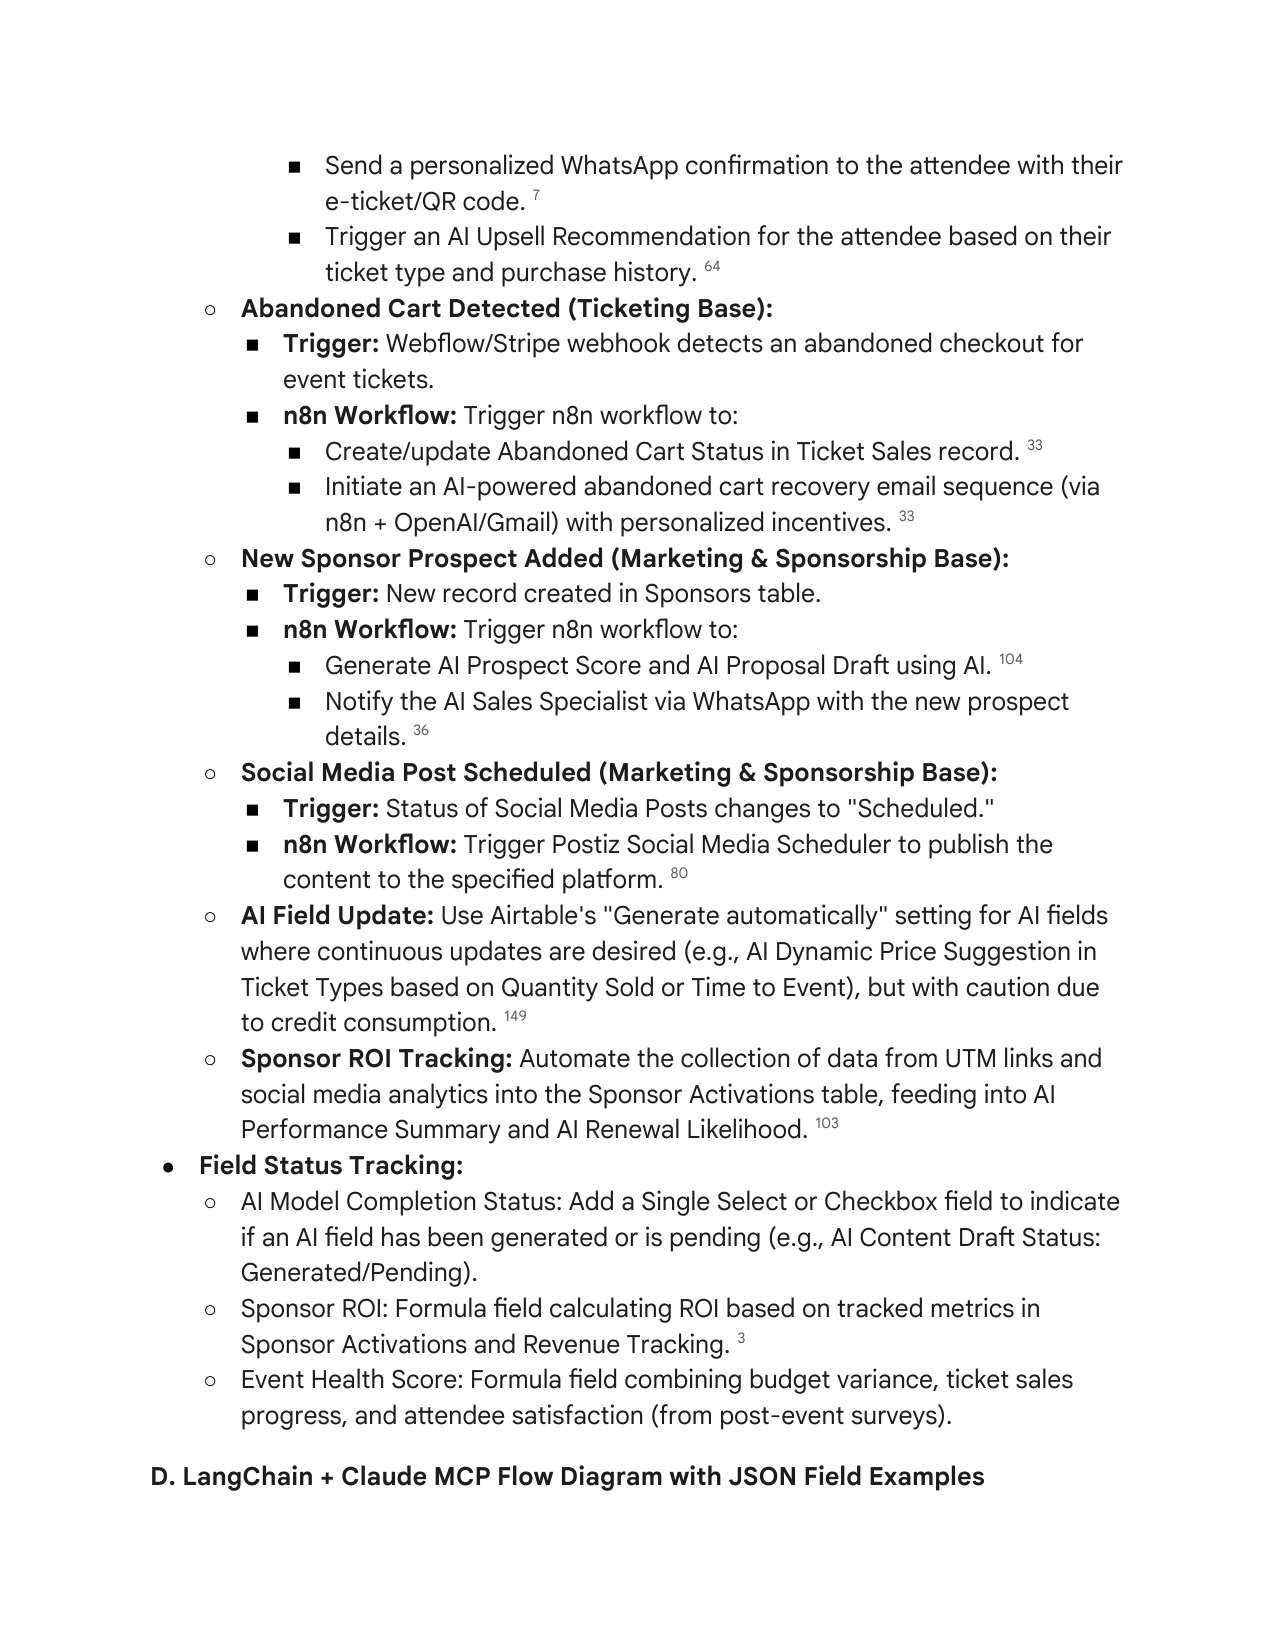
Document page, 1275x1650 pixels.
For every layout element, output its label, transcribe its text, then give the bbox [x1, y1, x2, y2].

list n8n Workflow: Trigger n8n workflow to: [245, 400, 1125, 431]
list Trigger: Status of Social Media Posts changes to "Scheduled." [245, 793, 1125, 824]
list Trigger an AI Upsell Recommendation for the attendee based on their ticket type and purchase history. 64 [287, 221, 1125, 288]
text D. LangChain + Claude MCP Flow Diagram with JSON Field Examples [150, 1461, 1125, 1493]
list Abandoned Cart Detected (Ticketing Base): [203, 293, 1125, 324]
list Social Media Post Scheduled (Marketing & Sponsorship Base): [203, 757, 1125, 789]
list n8n Workflow: Trigger n8n workflow to: [245, 614, 1125, 646]
list n8n Workflow: Trigger Postiz Social Media Scheduler to publish the content to the specified platform. 80 [245, 829, 1125, 896]
list Sponsor ROI Tracking: Automate the collection of data from UTM links and social media analytics into the Sponsor Activations table, feeding into AI Performance Summary and AI Renewal Likelihood. 103 [203, 1043, 1125, 1146]
list Trigger: Webflow/Stripe webhook detects an abandoned checkout for event tickets. [245, 329, 1125, 396]
list Trigger: New record created in Sponsors table. [245, 579, 1125, 610]
list AI Field Update: Use Airtable's "Generate automatically" setting for AI fields where continuous updates are desired (e.g., AI Dynamic Price Suggestion in Ticket Types based on Quantity Sold or Time to Event), but with caution due to credit consumption. 149 [203, 900, 1125, 1039]
list New Sponsor Prospect Added (Marketing & Sponsorship Base): [203, 543, 1125, 574]
list Event Health Score: Formula field combining budget variance, ticket sales progress, and attendee satisfaction (from post-event surveys). [203, 1365, 1125, 1432]
list Generate AI Prospect Score and AI Proposal Draft using AI. 104 [287, 650, 1125, 682]
list Notify the AI Sales Specialist via WhatsApp with the new prospect details. 36 [287, 686, 1125, 753]
list AI Model Completion Status: Add a Single Select or Checkbox field to indicate if an AI field has been generated or is pending (e.g., AI Content Draft Status: Generated/Pending). [203, 1186, 1125, 1289]
list Send a personalized WhatsApp confirmation to the attendee with their e-ticket/QR code. 7 [287, 150, 1125, 217]
list Create/update Abandoned Cart Status in Ticket Sales record. 33 [287, 436, 1125, 467]
list Sponsor ROI: Formula field calculating ROI based on tracked metrics in Sponsor Activations and Revenue Tracking. 3 [203, 1293, 1125, 1360]
list Field Status Tracking: [161, 1150, 1125, 1182]
list Initiate an AI-powered abandoned cart recovery email sequence (via n8n + OpenAI/Gmail) with personalized incentives. 33 [287, 472, 1125, 539]
